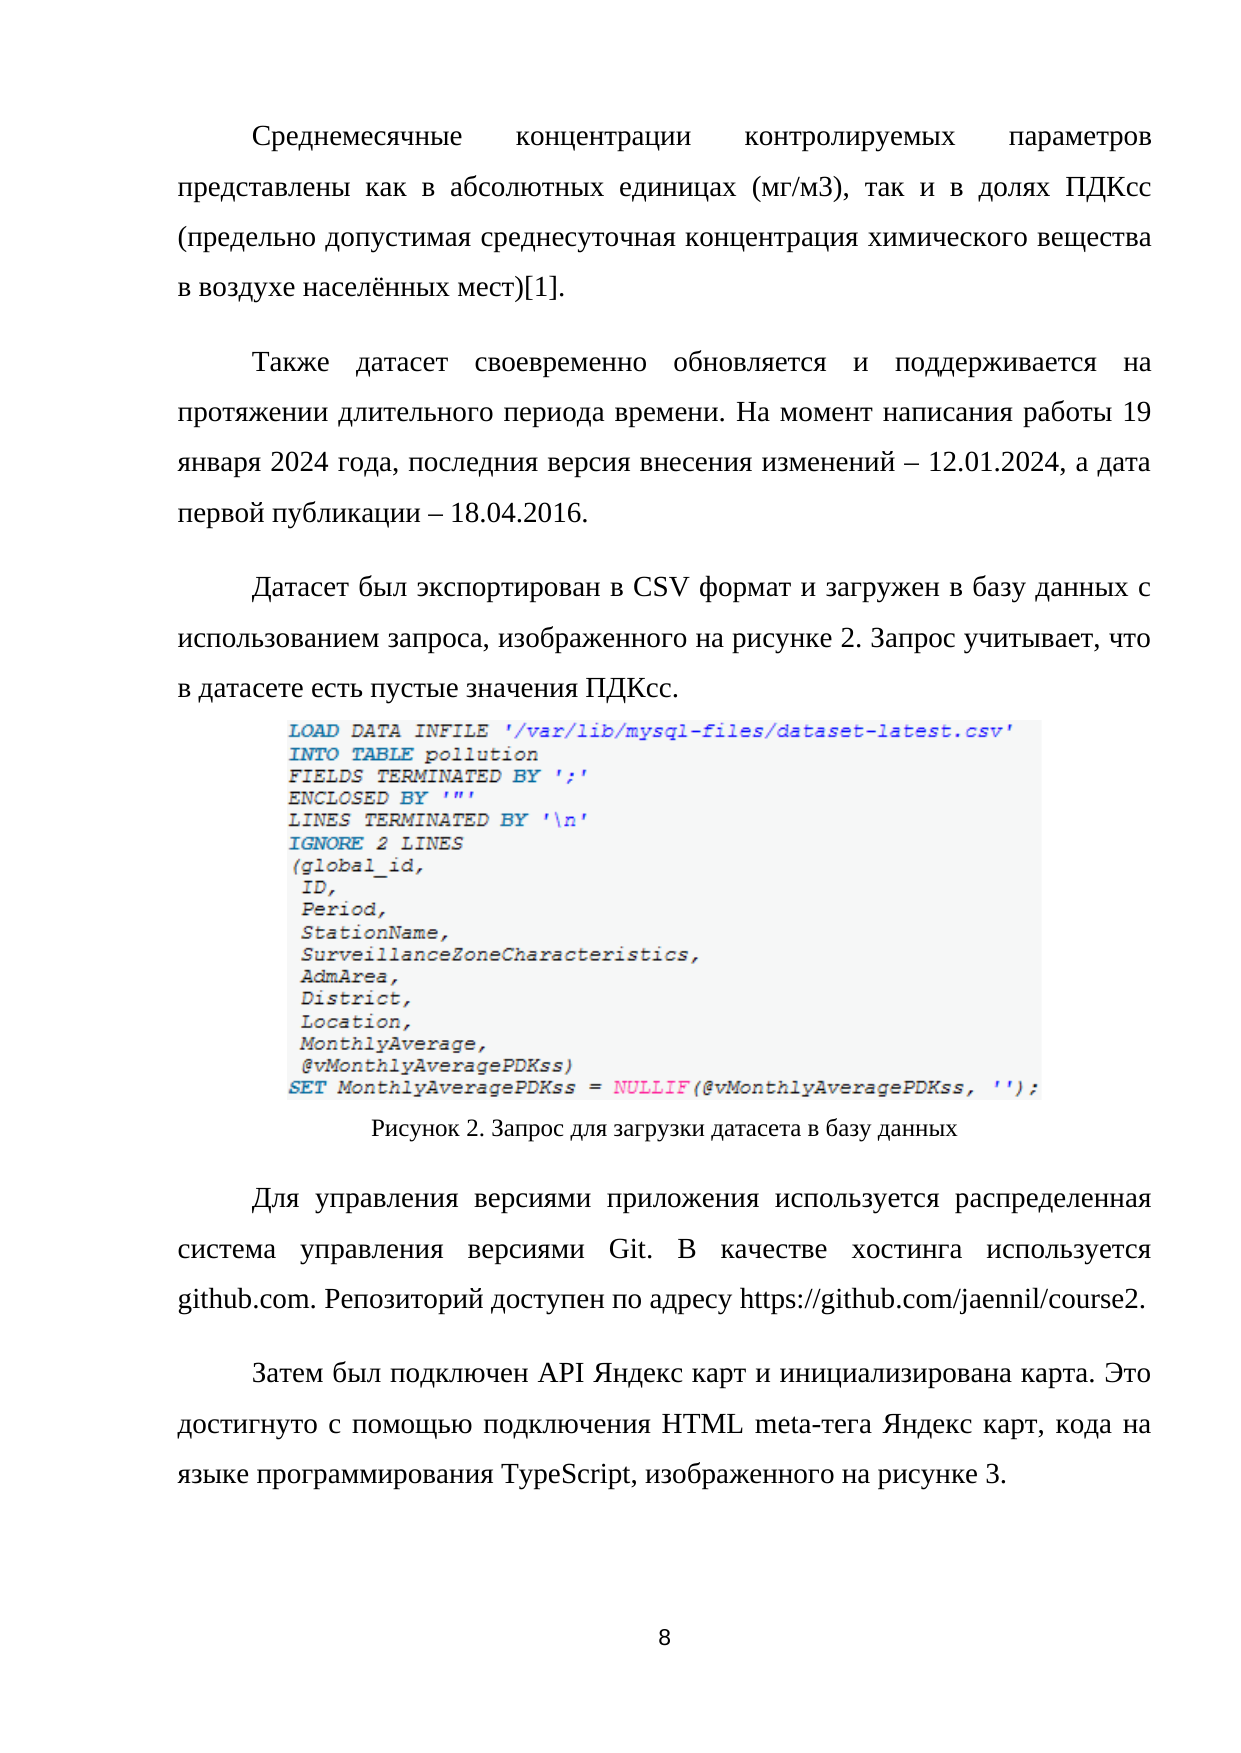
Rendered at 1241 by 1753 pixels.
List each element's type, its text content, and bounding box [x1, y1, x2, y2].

picture [287, 720, 1042, 1100]
text Также датасет своевременно обновляется и поддерживается на протяжении длительного периода времени. На момент написания работы 19 января 2024 года, последния версия внесения изменений – 12.01.2024, а дата первой публикации – 18.04.2016. [177, 344, 1152, 528]
text Затем был подключен API Яндекс карт и инициализирована карта. Это достигнуто с помощью подключения HTML meta-тега Яндекс карт, кода на языке программирования TypeScript, изображенного на рисунке 3. [177, 1356, 1152, 1490]
text Рисунок 2. Запрос для загрузки датасета в базу данных [177, 1113, 1152, 1142]
text Среднемесячные концентрации контролируемых параметров представлены как в абсолютных единицах (мг/м3), так и в долях ПДКсс (предельно допустимая среднесуточная концентрация химического вещества в воздухе населённых мест)[1]. [177, 118, 1152, 303]
text Для управления версиями приложения используется распределенная система управления версиями Git. В качестве хостинга используется github.com. Репозиторий доступен по адресу https://github.com/jaennil/course2. [177, 1180, 1152, 1314]
text Датасет был экспортирован в CSV формат и загружен в базу данных с использованием запроса, изображенного на рисунке 2. Запрос учитывает, что в датасете есть пустые значения ПДКсс. [177, 569, 1152, 703]
